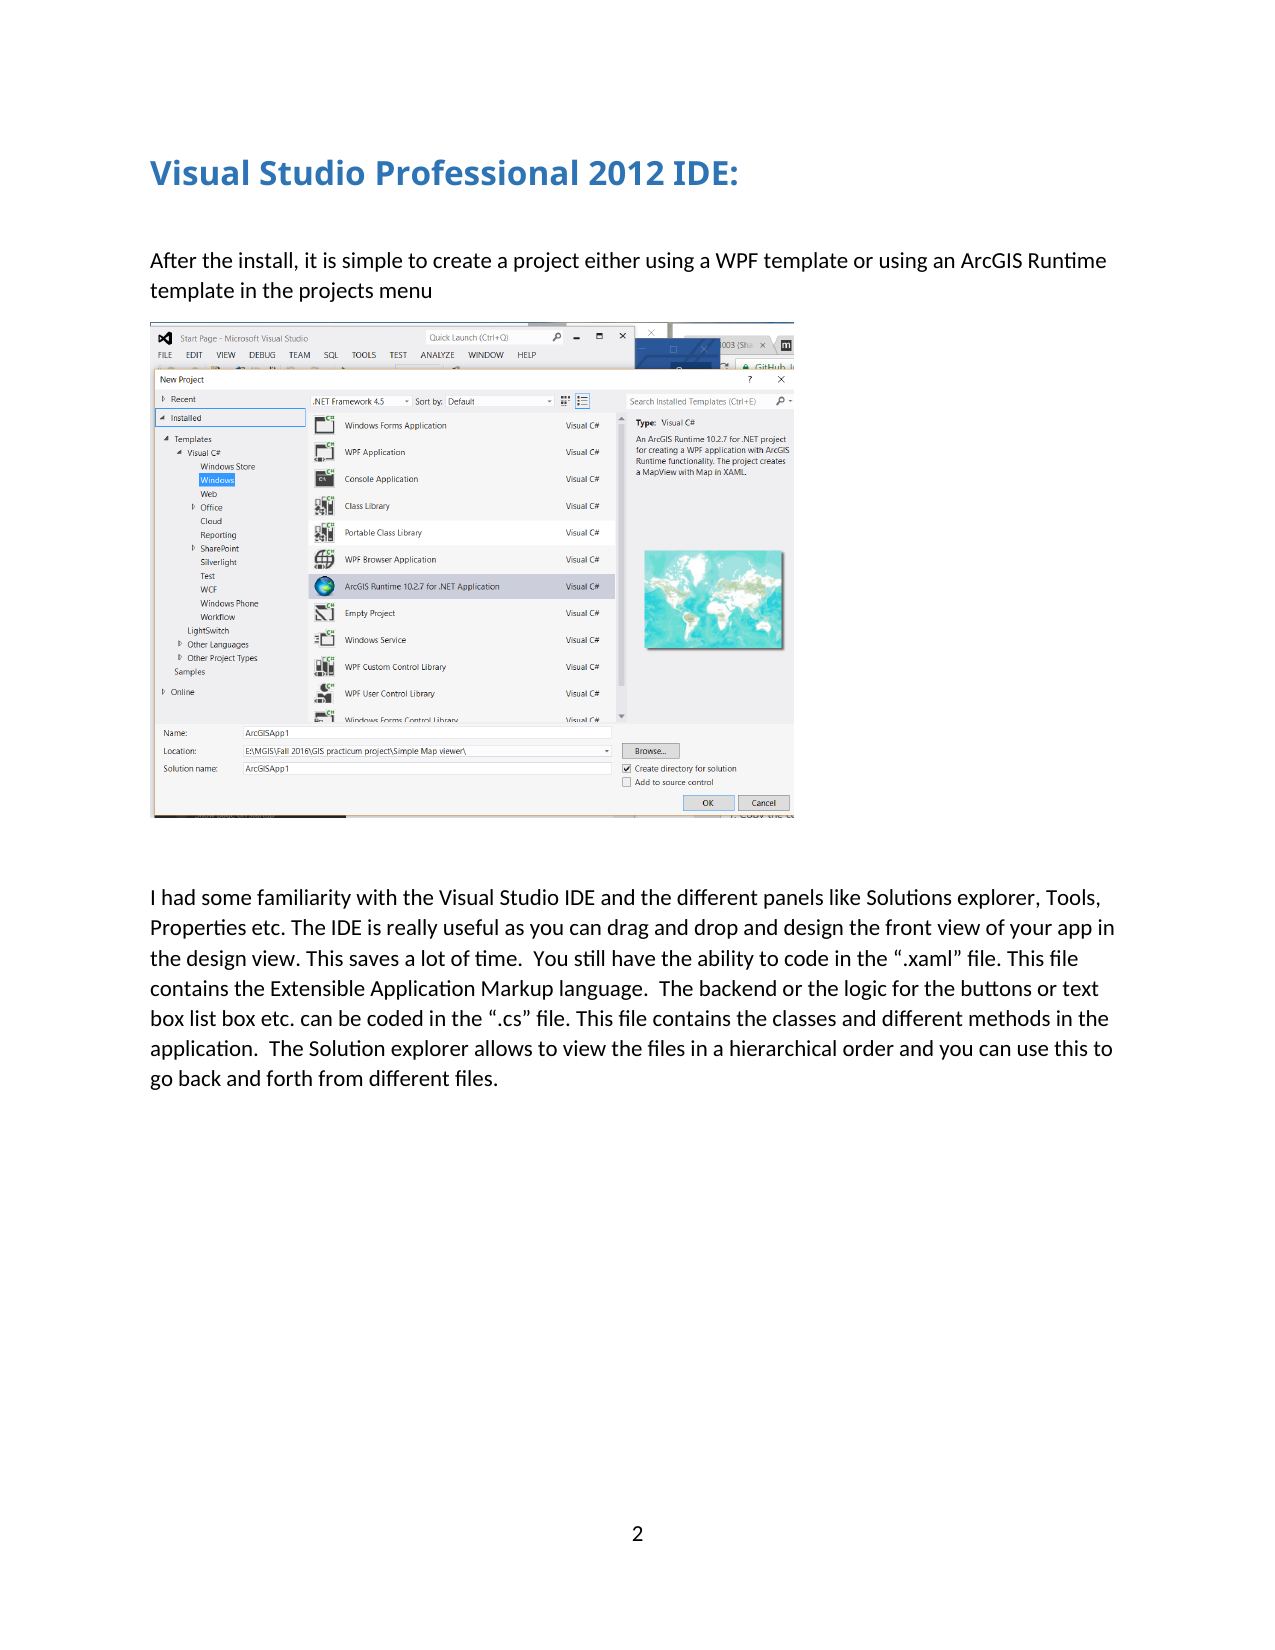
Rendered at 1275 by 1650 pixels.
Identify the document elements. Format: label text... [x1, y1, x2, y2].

subtitle Visual Studio Professional 2012 IDE: [150, 150, 1125, 195]
text After the install, it is simple to create a project either using a WPF template or using an ArcGIS Runtime template in the projects menu [150, 246, 1125, 304]
picture [150, 322, 794, 818]
text I had some familiarity with the Visual Studio IDE and the different panels like Solutions explorer, Tools, Properties etc. The IDE is really useful as you can drag and drop and design the front view of your app in the design view. This saves a lot of time. You still have the ability to code in the “.xaml” file. This file contains the Extensible Application Markup language. The backend or the logic for the buttons or text box list box etc. can be coded in the “.cs” file. This file contains the classes and different methods in the application. The Solution explorer allows to view the files in a hierarchical order and you can use this to go back and forth from different files. [150, 883, 1125, 1092]
